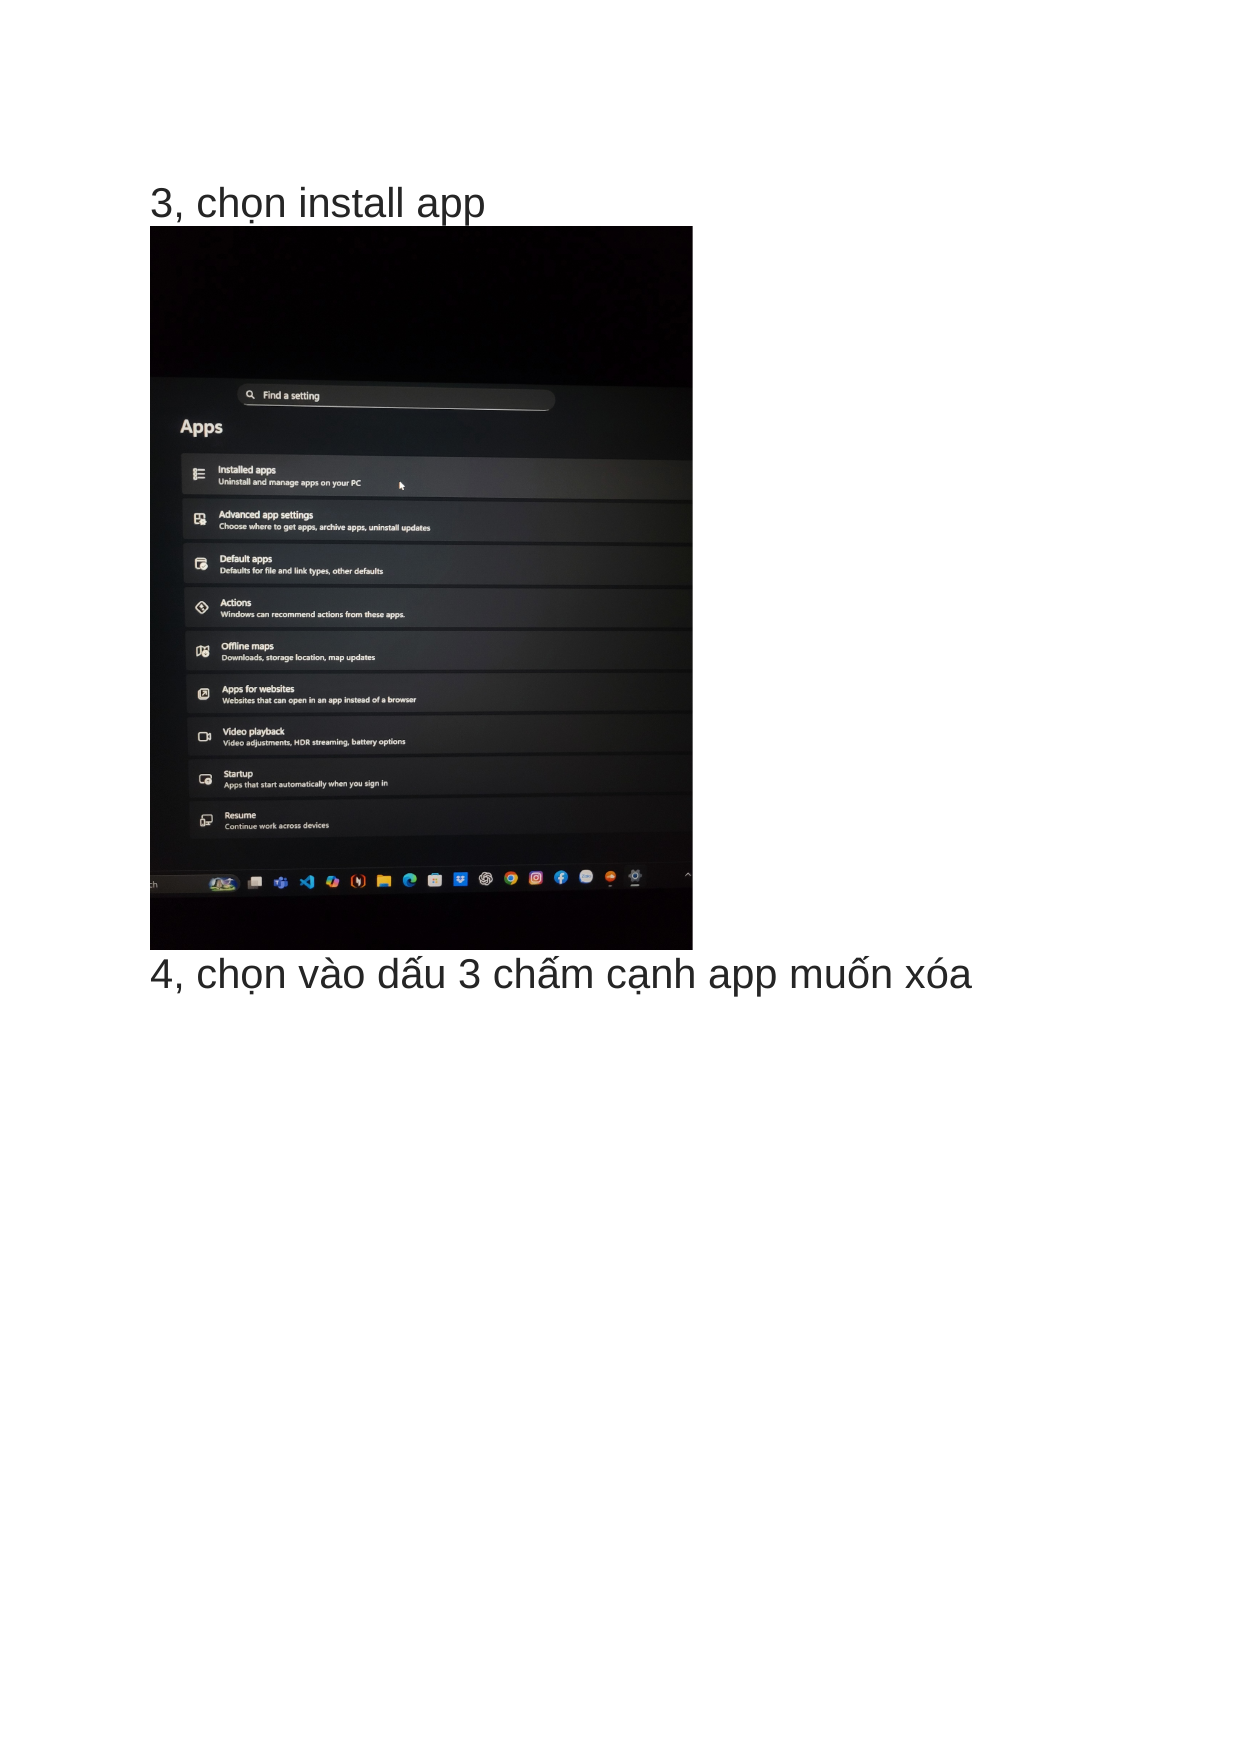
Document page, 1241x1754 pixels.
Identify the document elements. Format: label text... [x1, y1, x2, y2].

text 4, chọn vào dấu 3 chấm cạnh app muốn xóa [150, 956, 1090, 1003]
text 3, chọn install app [150, 184, 1090, 232]
picture [150, 232, 693, 956]
